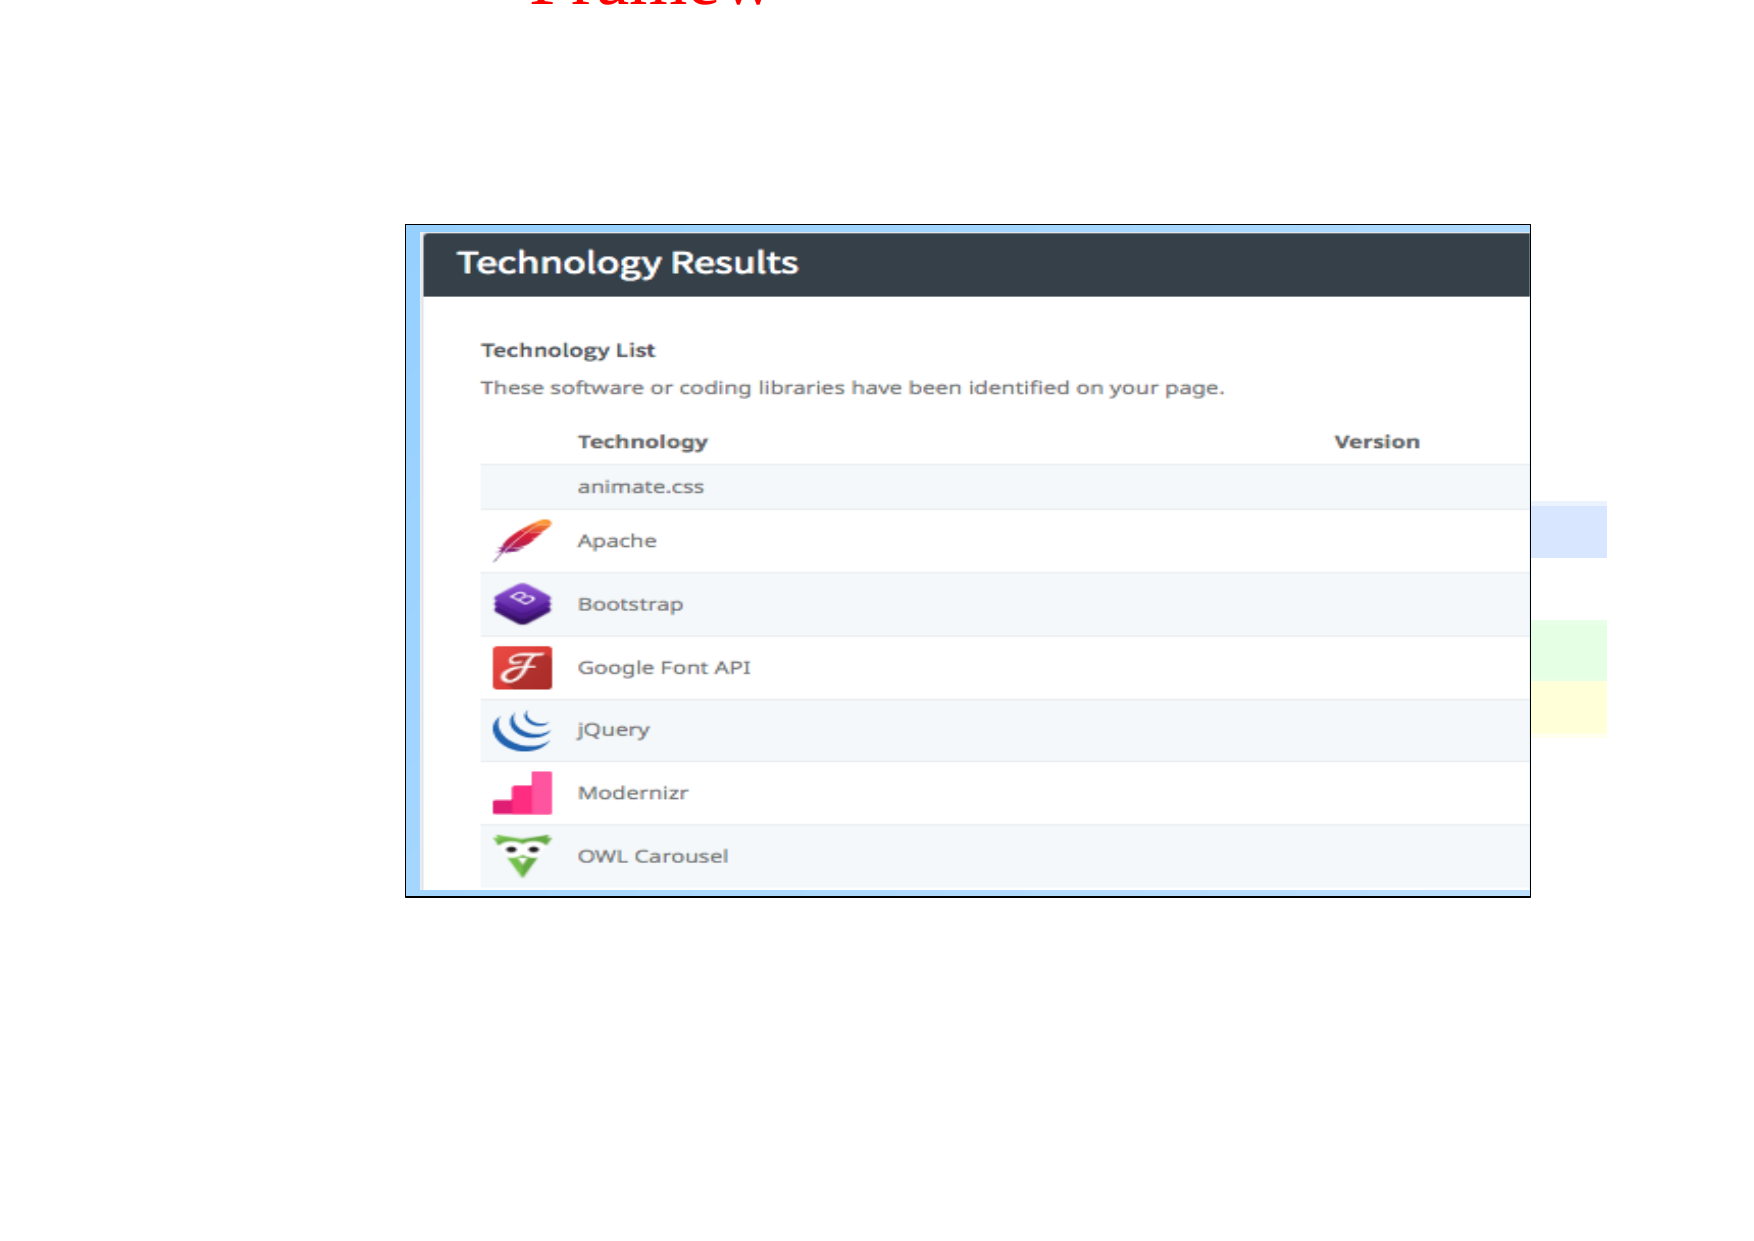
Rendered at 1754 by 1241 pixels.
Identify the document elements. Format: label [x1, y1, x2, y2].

picture [420, 232, 1530, 890]
